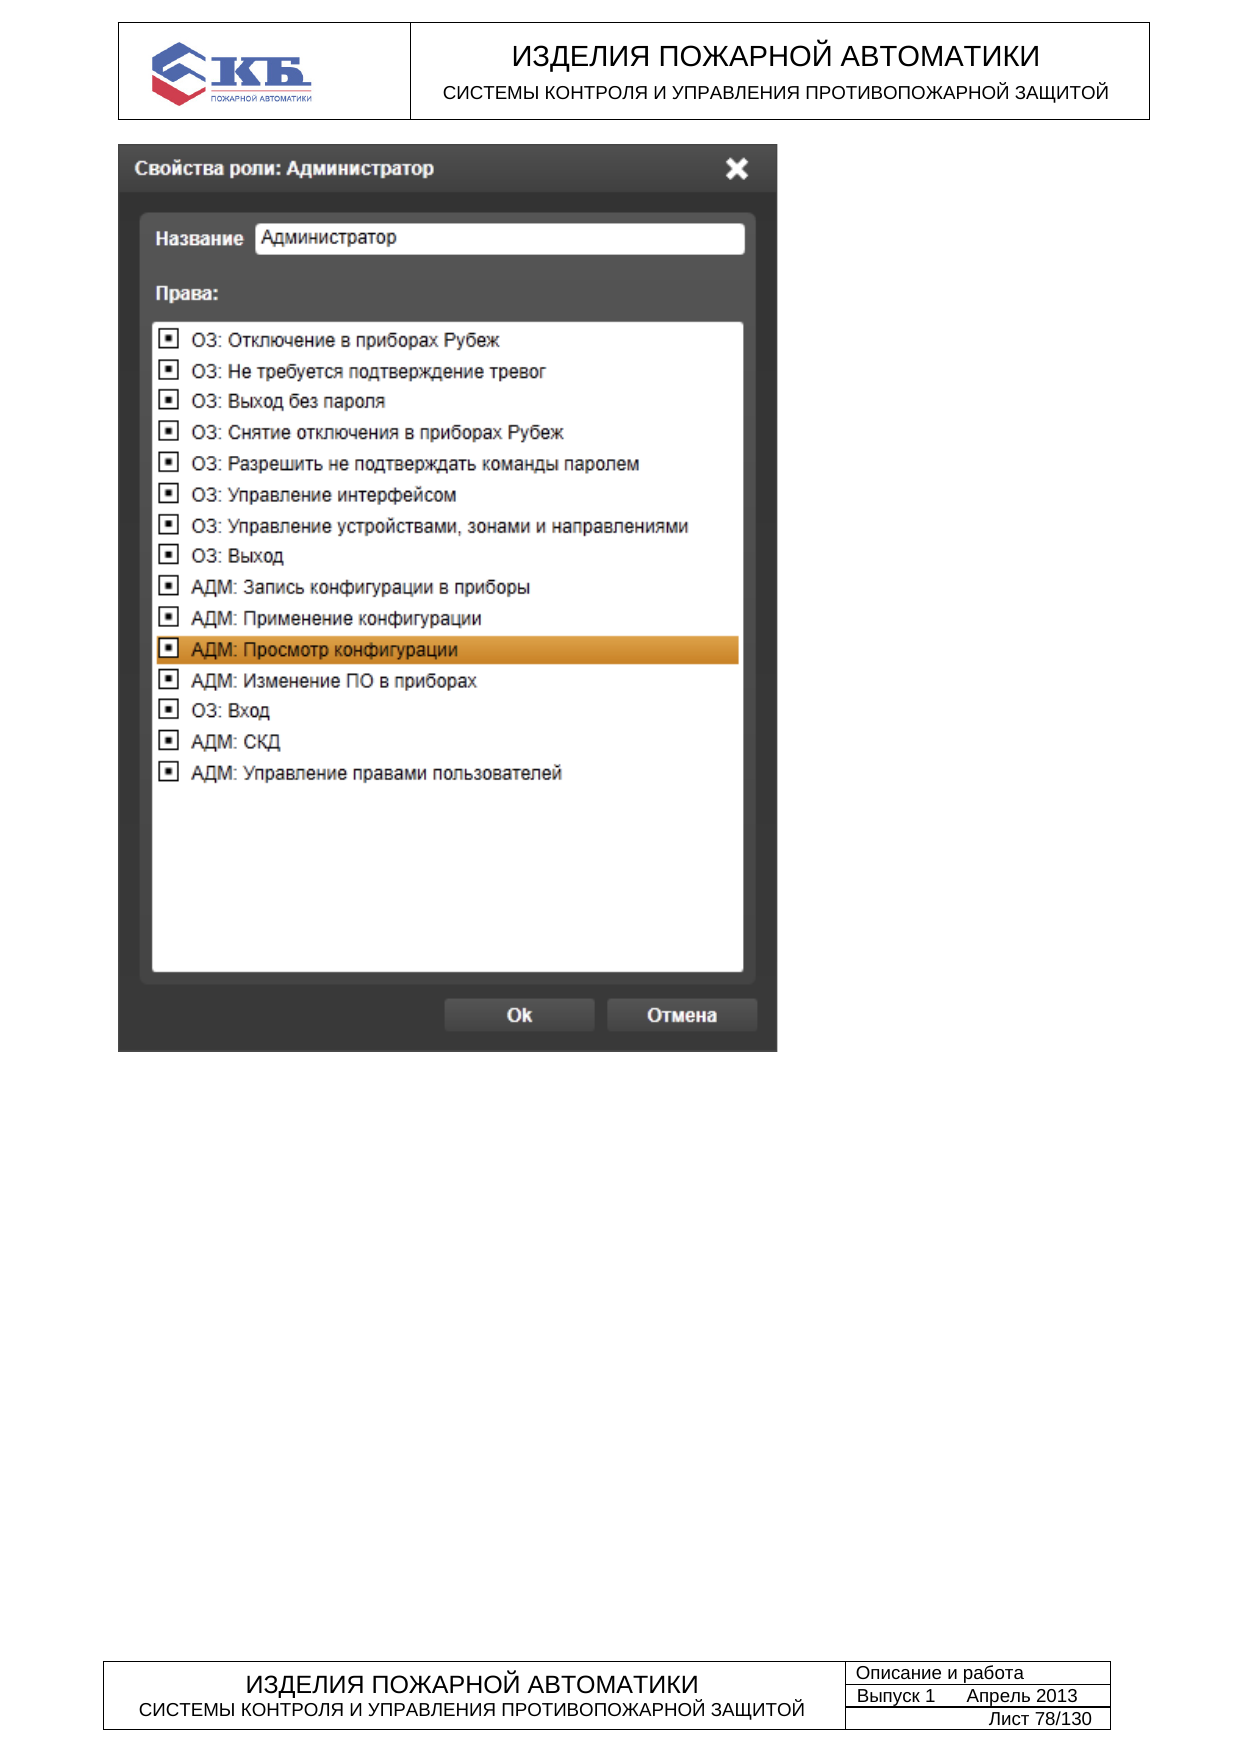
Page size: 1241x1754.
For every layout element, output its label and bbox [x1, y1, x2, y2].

picture [118, 144, 778, 1052]
picture [148, 34, 325, 115]
